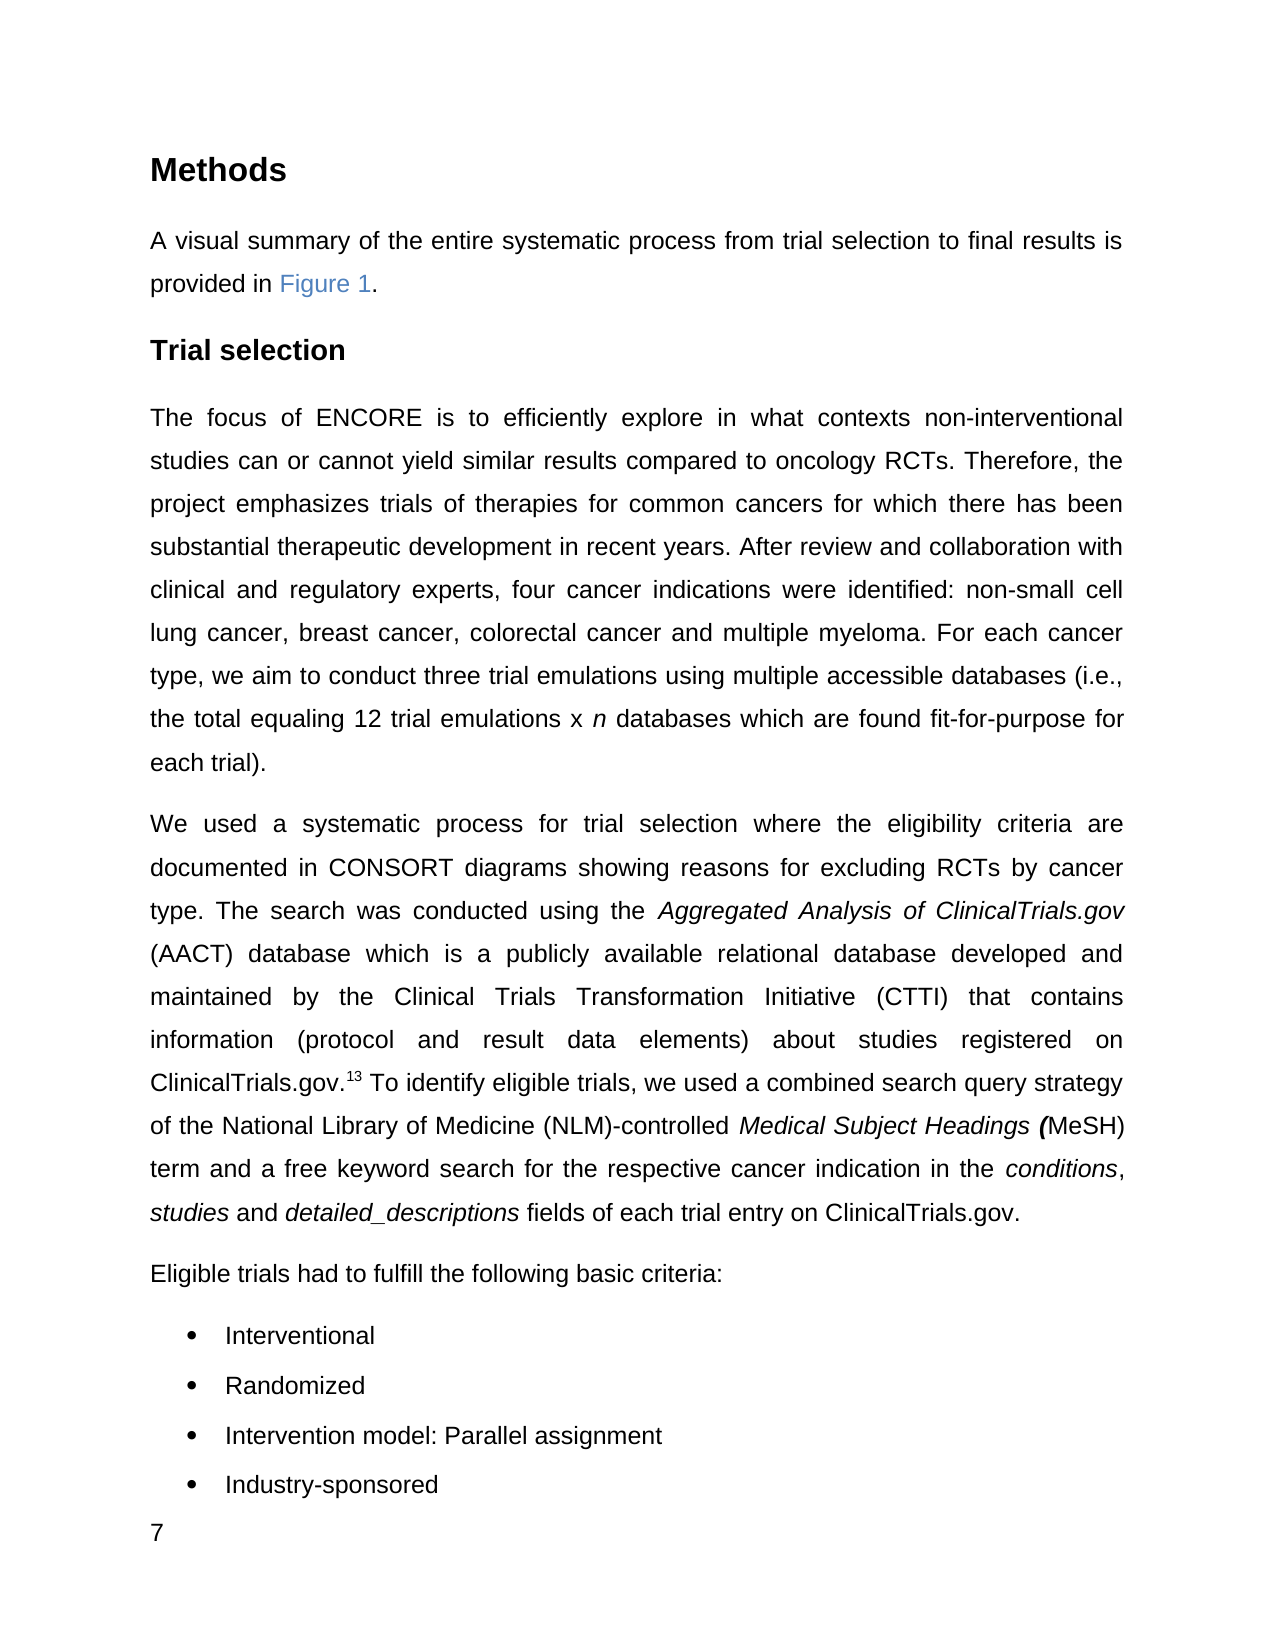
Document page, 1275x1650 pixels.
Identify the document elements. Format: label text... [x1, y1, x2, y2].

text Eligible trials had to fulfill the following basic criteria: [150, 1259, 1125, 1288]
text We used a systematic process for trial selection where the eligibility criteria are documented in CONSORT diagrams showing reasons for excluding RCTs by cancer type. The search was conducted using the Aggregated Analysis of ClinicalTrials.gov (AACT) database which is a publicly available relational database developed and maintained by the Clinical Trials Transformation Initiative (CTTI) that contains information (protocol and result data elements) about studies registered on ClinicalTrials.gov.13 To identify eligible trials, we used a combined search query strategy of the National Library of Medicine (NLM)-controlled Medical Subject Headings (MeSH) term and a free keyword search for the respective cancer indication in the conditions, studies and detailed_descriptions fields of each trial entry on ClinicalTrials.gov. [150, 809, 1125, 1226]
subtitle Methods [150, 150, 1125, 188]
list Intervention model: Parallel assignment [187, 1421, 1125, 1449]
text The focus of ENCORE is to efficiently explore in what contexts non-interventional studies can or cannot yield similar results compared to oncology RCTs. Therefore, the project emphasizes trials of therapies for common cancers for which there has been substantial therapeutic development in recent years. After review and collaboration with clinical and regulatory experts, four cancer indications were identified: non-small cell lung cancer, breast cancer, colorectal cancer and multiple myeloma. For each cancer type, we aim to conduct three trial emulations using multiple accessible databases (i.e., the total equaling 12 trial emulations x n databases which are found fit-for-purpose for each trial). [150, 402, 1125, 776]
list Interventional [187, 1321, 1125, 1350]
list Industry-sponsored [187, 1470, 1125, 1499]
text A visual summary of the entire systematic process from trial selection to final results is provided in Figure 1. [150, 226, 1125, 298]
subtitle Trial selection [150, 333, 1125, 367]
list Randomized [187, 1371, 1125, 1400]
